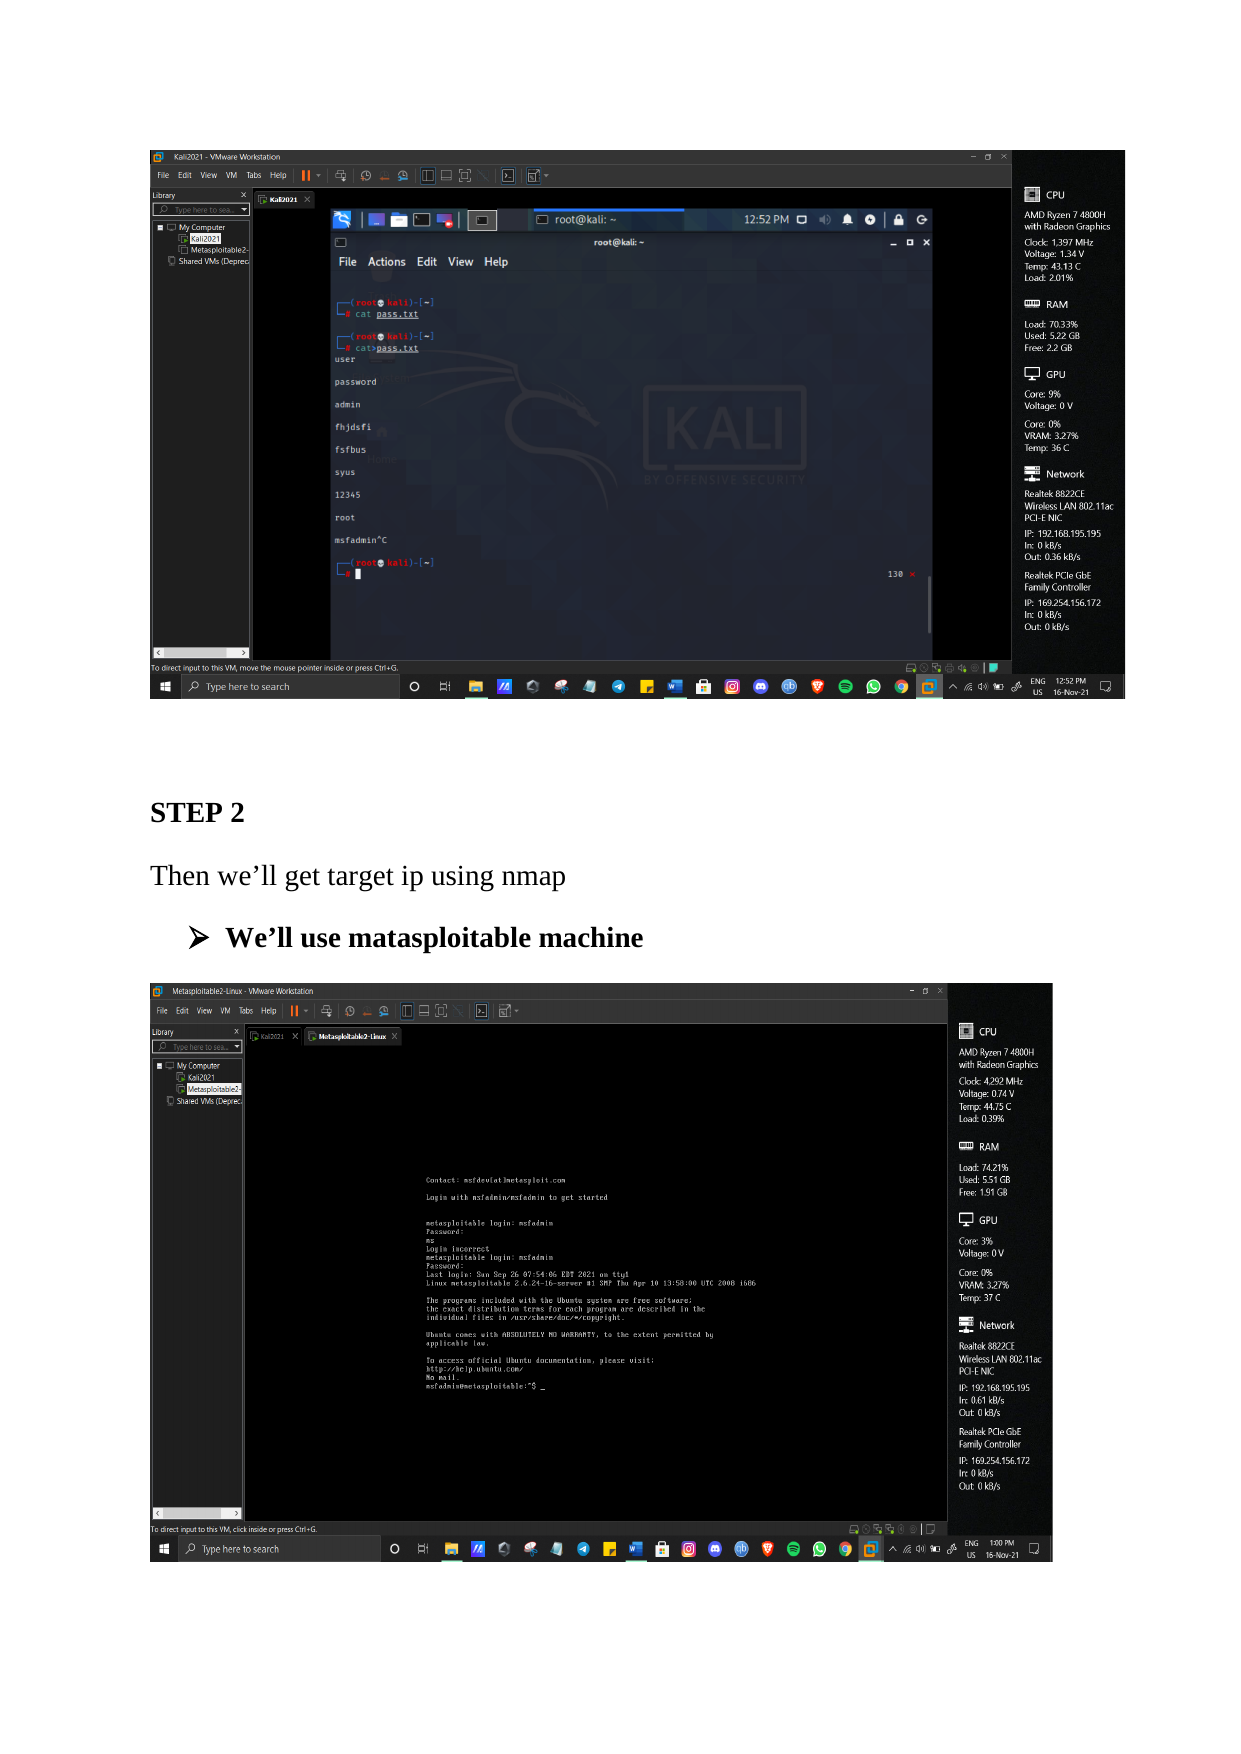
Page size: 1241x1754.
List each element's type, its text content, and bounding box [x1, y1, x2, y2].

picture [150, 150, 1125, 699]
list We’ll use matasploitable machine [187, 921, 1090, 954]
text Then we’ll get target ip using nmap [150, 858, 1090, 891]
text STEP 2 [150, 795, 1090, 829]
picture [150, 983, 1053, 1562]
